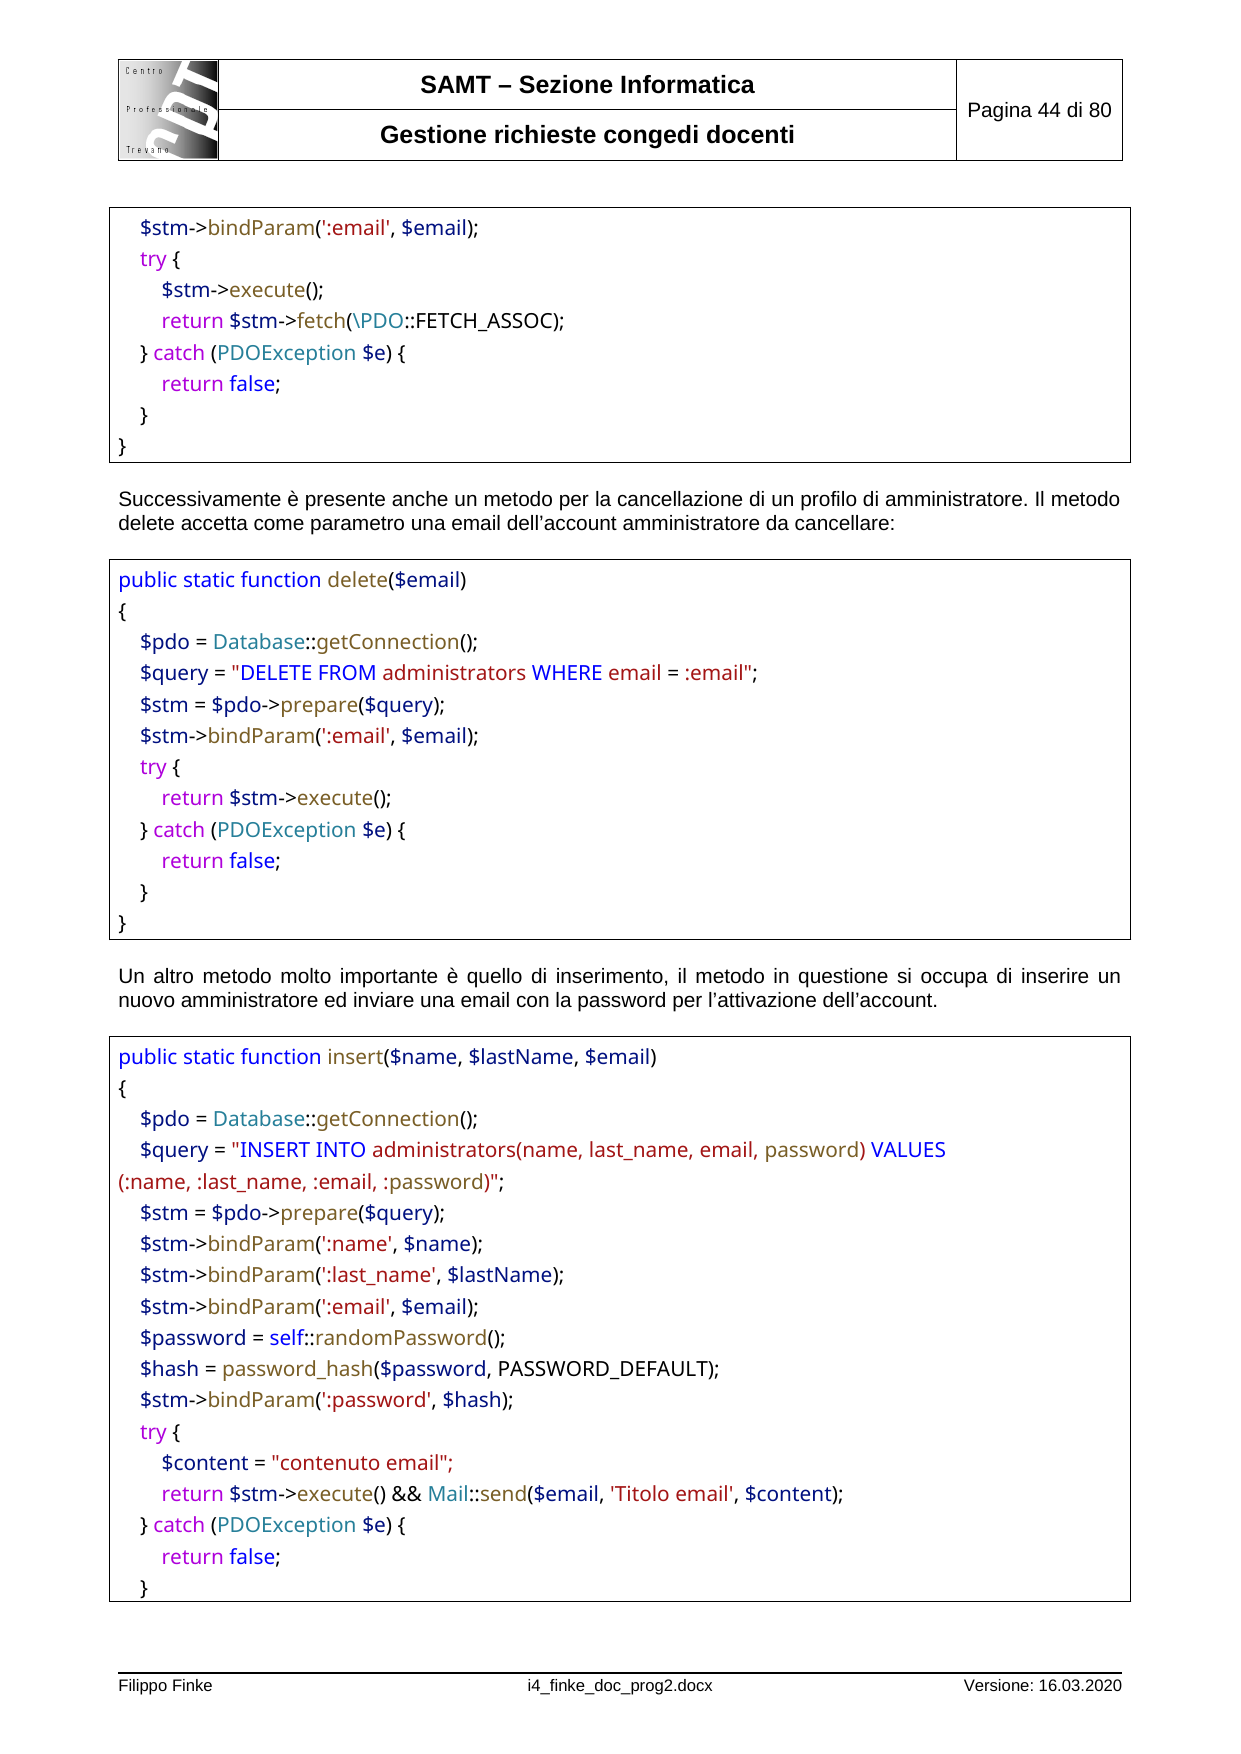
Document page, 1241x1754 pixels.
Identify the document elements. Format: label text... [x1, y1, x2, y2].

text try { [118, 749, 1122, 781]
text Un altro metodo molto importante è quello di inserimento, il metodo in questione si occupa di inserire un nuovo amministratore ed inviare una email con la password per l’attivazione dell’account. [118, 964, 1122, 1012]
text $stm->execute(); [118, 272, 1122, 304]
text } [118, 874, 1122, 903]
text $password = self::randomPassword(); [118, 1320, 1122, 1352]
text try { [118, 241, 1122, 272]
text return false; [118, 1539, 1122, 1570]
text } [118, 1570, 1122, 1601]
text $stm = $pdo->prepare($query); [118, 687, 1122, 718]
text } catch (PDOException $e) { [118, 812, 1122, 843]
text $stm->bindParam(':email', $email); [118, 1289, 1122, 1320]
text return false; [118, 366, 1122, 397]
text } [118, 397, 1122, 426]
text return false; [118, 843, 1122, 874]
text $stm->bindParam(':name', $name); [118, 1227, 1122, 1258]
text } [110, 426, 1130, 462]
text $stm = $pdo->prepare($query); [118, 1195, 1122, 1227]
text { [118, 1070, 1122, 1102]
text $content = "contenuto email"; [118, 1445, 1122, 1477]
text return $stm->execute(); [118, 781, 1122, 812]
text $stm->bindParam(':last_name', $lastName); [118, 1258, 1122, 1289]
text Successivamente è presente anche un metodo per la cancellazione di un profilo di amministratore. Il metodo delete accetta come parametro una email dell’account amministratore da cancellare: [118, 487, 1122, 535]
text return $stm->fetch(\PDO::FETCH_ASSOC); [118, 304, 1122, 335]
text { [118, 593, 1122, 624]
text $pdo = Database::getConnection(); [118, 624, 1122, 656]
text $stm->bindParam(':email', $email); [118, 718, 1122, 749]
text } catch (PDOException $e) { [118, 1508, 1122, 1539]
text return $stm->execute() && Mail::send($email, 'Titolo email', $content); [118, 1477, 1122, 1508]
text $stm->bindParam(':password', $hash); [118, 1383, 1122, 1414]
text } [110, 903, 1130, 939]
picture [118, 60, 218, 159]
text $pdo = Database::getConnection(); [118, 1102, 1122, 1133]
text $query = "DELETE FROM administrators WHERE email = :email"; [118, 656, 1122, 687]
text public static function insert($name, $lastName, $email) [110, 1037, 1130, 1070]
text try { [118, 1414, 1122, 1445]
text $query = "INSERT INTO administrators(name, last_name, email, password) VALUES (:name, :last_name, :email, :password)"; [118, 1133, 1122, 1195]
text $stm->bindParam(':email', $email); [110, 208, 1130, 241]
text $hash = password_hash($password, PASSWORD_DEFAULT); [118, 1352, 1122, 1383]
text } catch (PDOException $e) { [118, 335, 1122, 366]
text public static function delete($email) [110, 560, 1130, 593]
